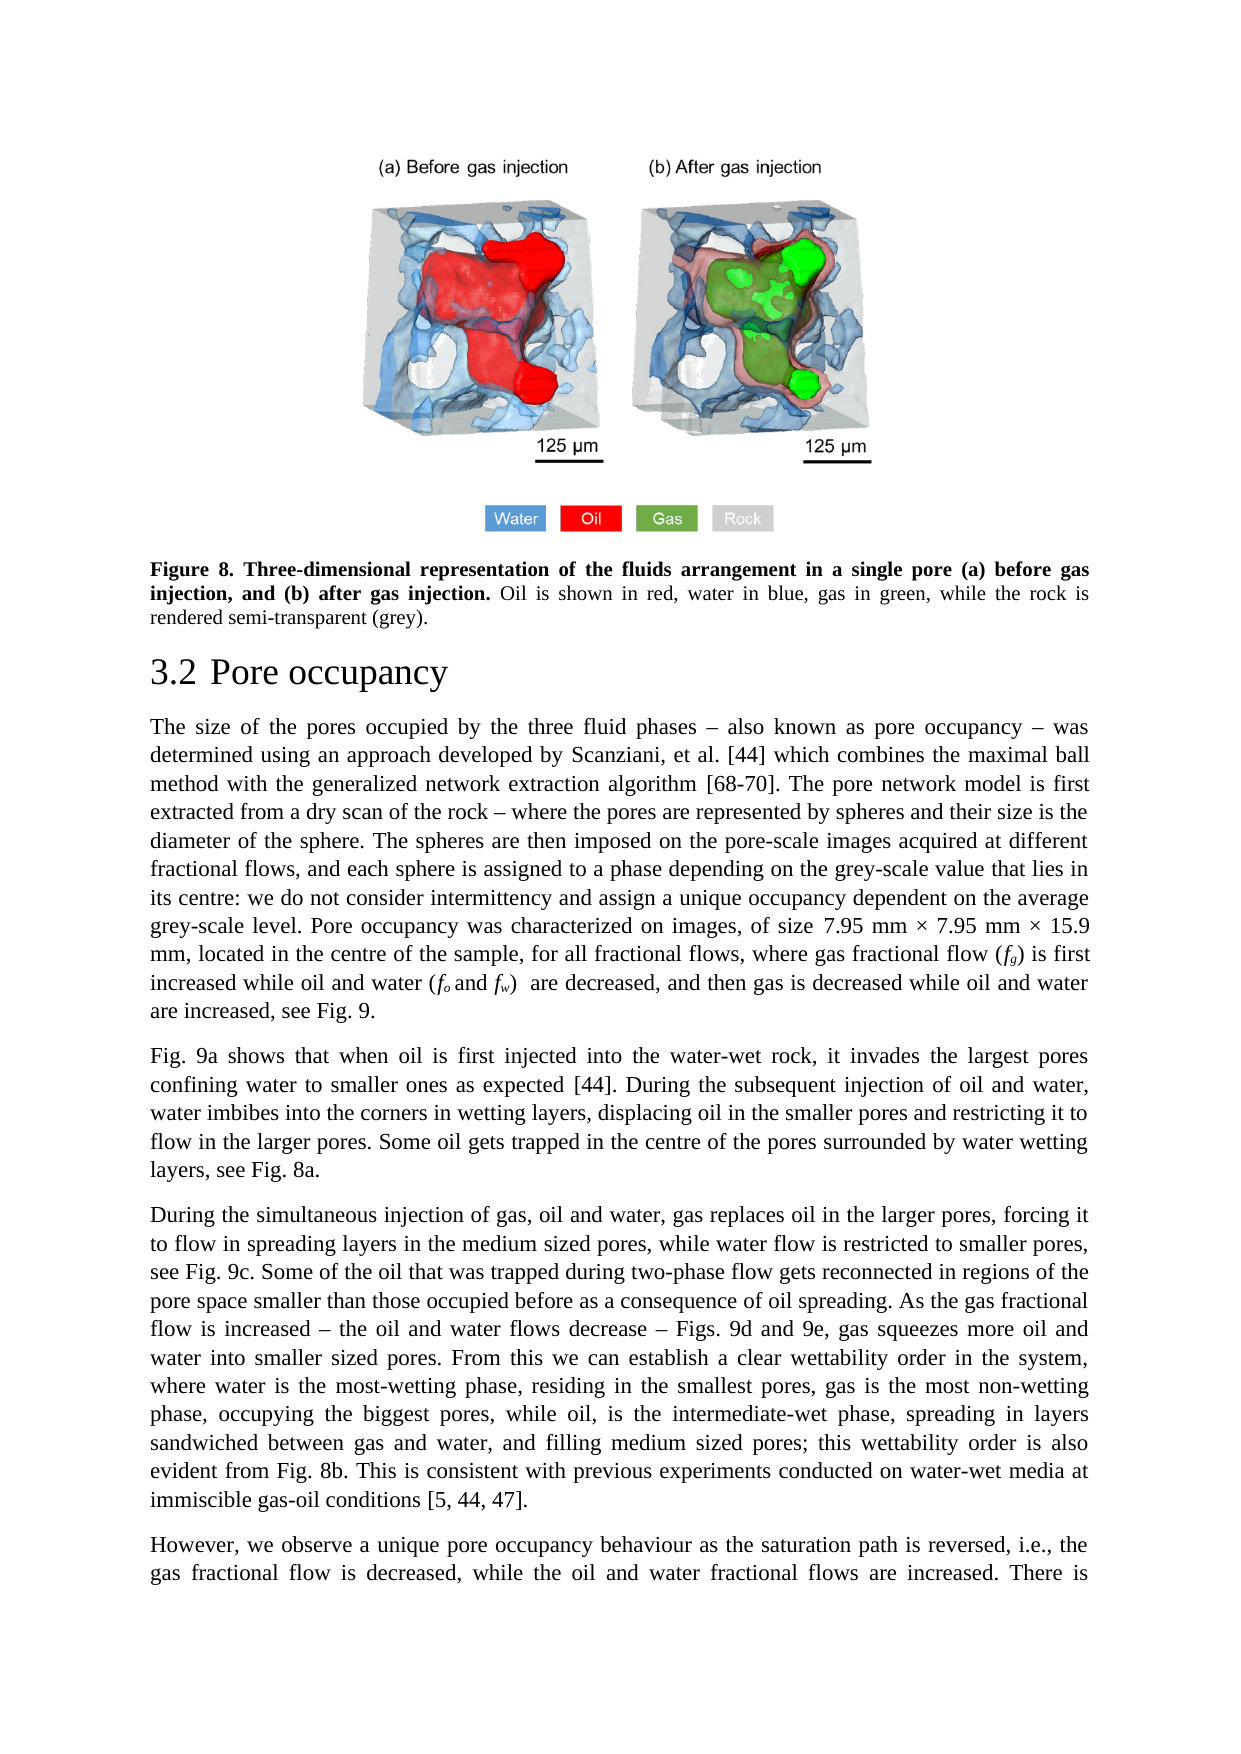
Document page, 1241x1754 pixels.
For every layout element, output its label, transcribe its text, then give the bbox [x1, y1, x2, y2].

text The size of the pores occupied by the three fluid phases – also known as pore occupancy – was determined using an approach developed by Scanziani, et al. [44] which combines the maximal ball method with the generalized network extraction algorithm [68-70]. The pore network model is first extracted from a dry scan of the rock – where the pores are represented by spheres and their size is the diameter of the sphere. The spheres are then imposed on the pore-scale images acquired at different fractional flows, and each sphere is assigned to a phase depending on the grey-scale value that lies in its centre: we do not consider intermittency and assign a unique occupancy dependent on the average grey-scale level. Pore occupancy was characterized on images, of size 7.95 mm × 7.95 mm × 15.9 mm, located in the centre of the sample, for all fractional flows, where gas fractional flow (fg) is first increased while oil and water (fo and fw) are decreased, and then gas is decreased while oil and water are increased, see Fig. 9. [150, 713, 1090, 1024]
text During the simultaneous injection of gas, oil and water, gas replaces oil in the larger pores, forcing it to flow in spreading layers in the medium sized pores, while water flow is restricted to smaller pores, see Fig. 9c. Some of the oil that was trapped during two-phase flow gets reconnected in regions of the pore space smaller than those occupied before as a consequence of oil spreading. As the gas fractional flow is increased – the oil and water flows decrease – Figs. 9d and 9e, gas squeezes more oil and water into smaller sized pores. From this we can establish a clear wettability order in the system, where water is the most-wetting phase, residing in the smallest pores, gas is the most non-wetting phase, occupying the biggest pores, while oil, is the intermediate-wet phase, spreading in layers sandwiched between gas and water, and filling medium sized pores; this wettability order is also evident from Fig. 8b. This is consistent with previous experiments conducted on water-wet media at immiscible gas-oil conditions [5, 44, 47]. [150, 1201, 1090, 1512]
subtitle Pore occupancy [150, 650, 1090, 693]
text Fig. 9a shows that when oil is first injected into the water-wet rock, it invades the largest pores confining water to smaller ones as expected [44]. During the subsequent injection of oil and water, water imbibes into the corners in wetting layers, displacing oil in the smaller pores and restricting it to flow in the larger pores. Some oil gets trapped in the centre of the pores surrounded by water wetting layers, see Fig. 8a. [150, 1042, 1090, 1183]
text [150, 1531, 1090, 1586]
picture [320, 150, 920, 538]
